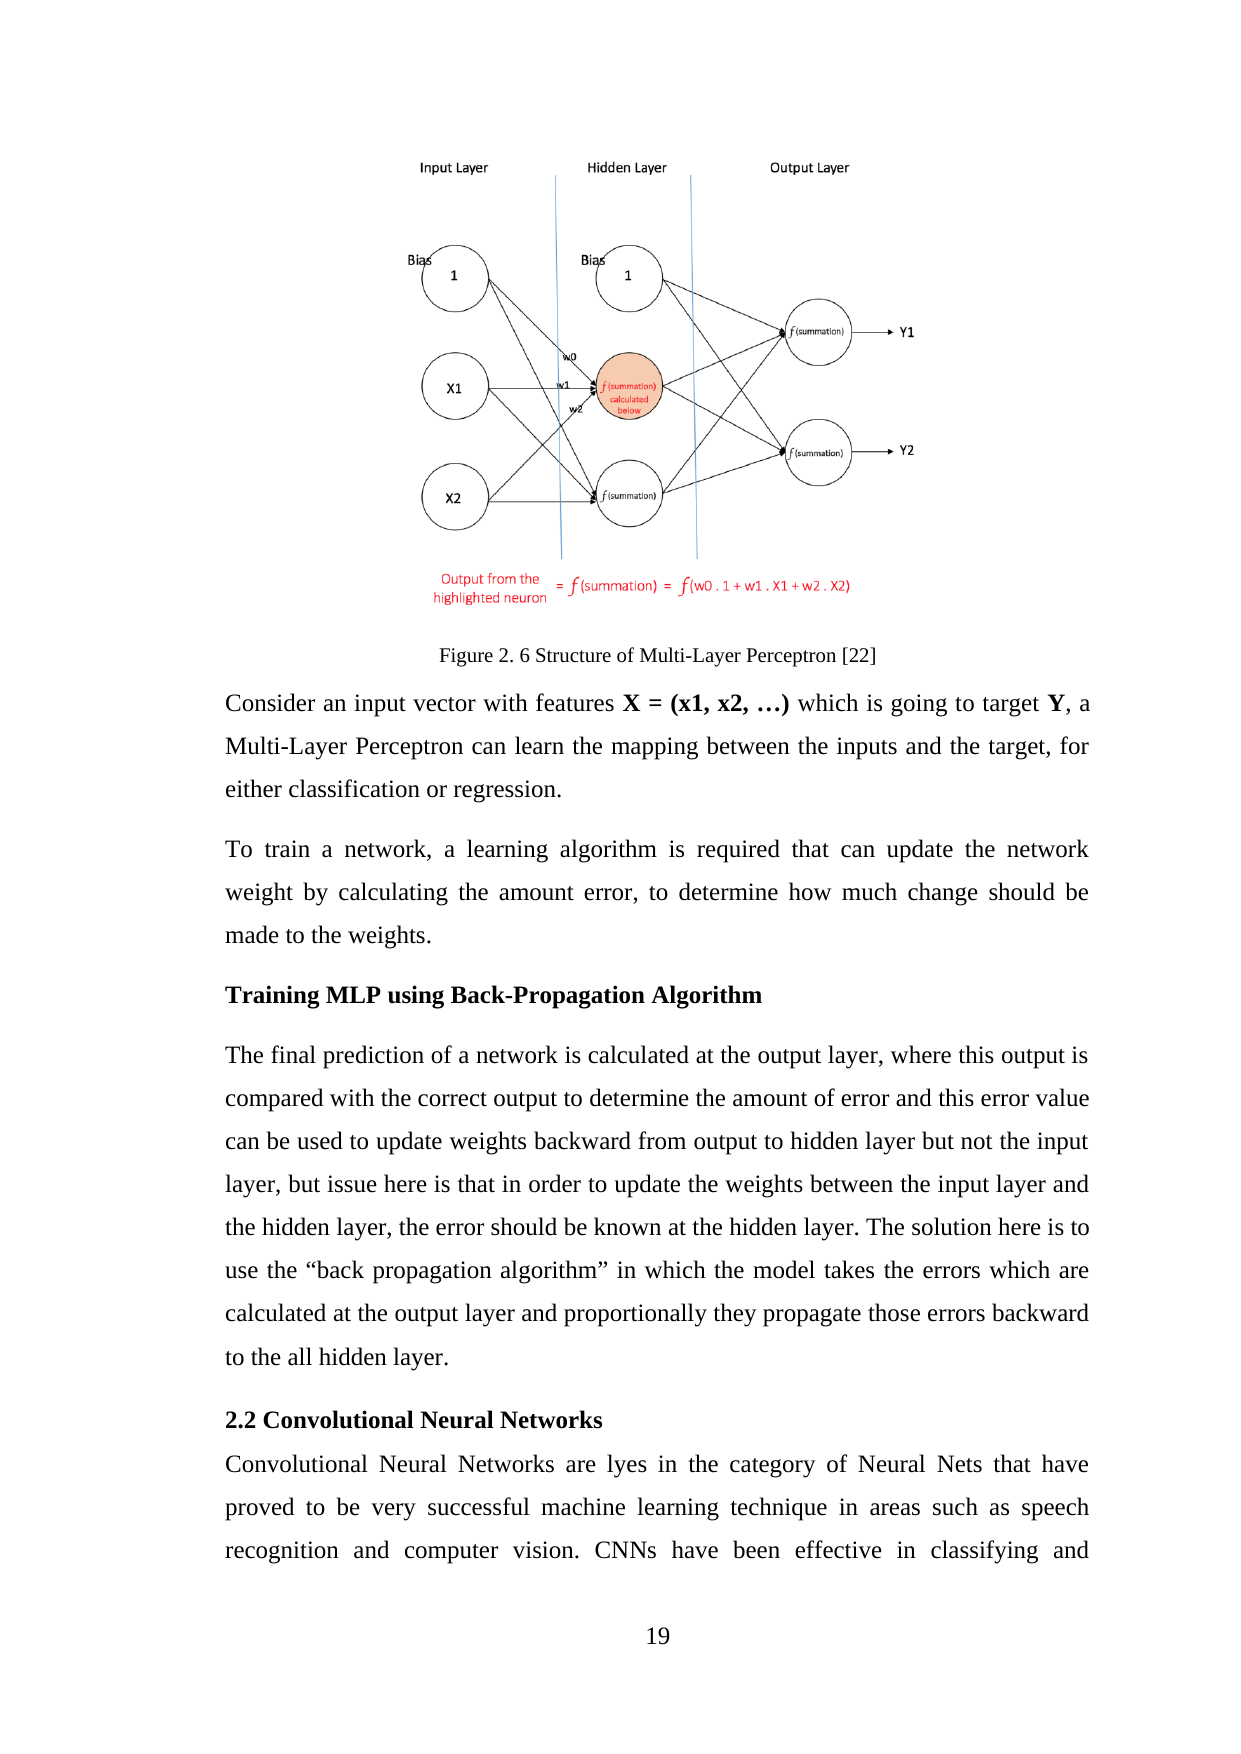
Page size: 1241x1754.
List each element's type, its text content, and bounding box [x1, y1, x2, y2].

text To train a network, a learning algorithm is required that can update the network weight by calculating the amount error, to determine how much change should be made to the weights. [225, 834, 1090, 949]
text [225, 1449, 1090, 1564]
text Consider an input vector with features X = (x1, x2, …) which is going to target Y, a Multi-Layer Perceptron can learn the mapping between the inputs and the target, for either classification or regression. [225, 688, 1090, 803]
picture [388, 150, 927, 612]
text Figure 2. 6 Structure of Multi-Layer Perceptron [22] [225, 643, 1090, 667]
subtitle 2.2 Convolutional Neural Networks [225, 1406, 1090, 1434]
text Training MLP using Back-Propagation Algorithm [225, 980, 1090, 1009]
text The final prediction of a network is calculated at the output layer, where this output is compared with the correct output to determine the amount of error and this error value can be used to update weights backward from output to hidden layer but not the input layer, but issue here is that in order to update the weights between the input layer and the hidden layer, the error should be known at the hidden layer. The solution here is to use the “back propagation algorithm” in which the model takes the errors which are calculated at the output layer and proportionally they propagate those errors backward to the all hidden layer. [225, 1040, 1090, 1370]
